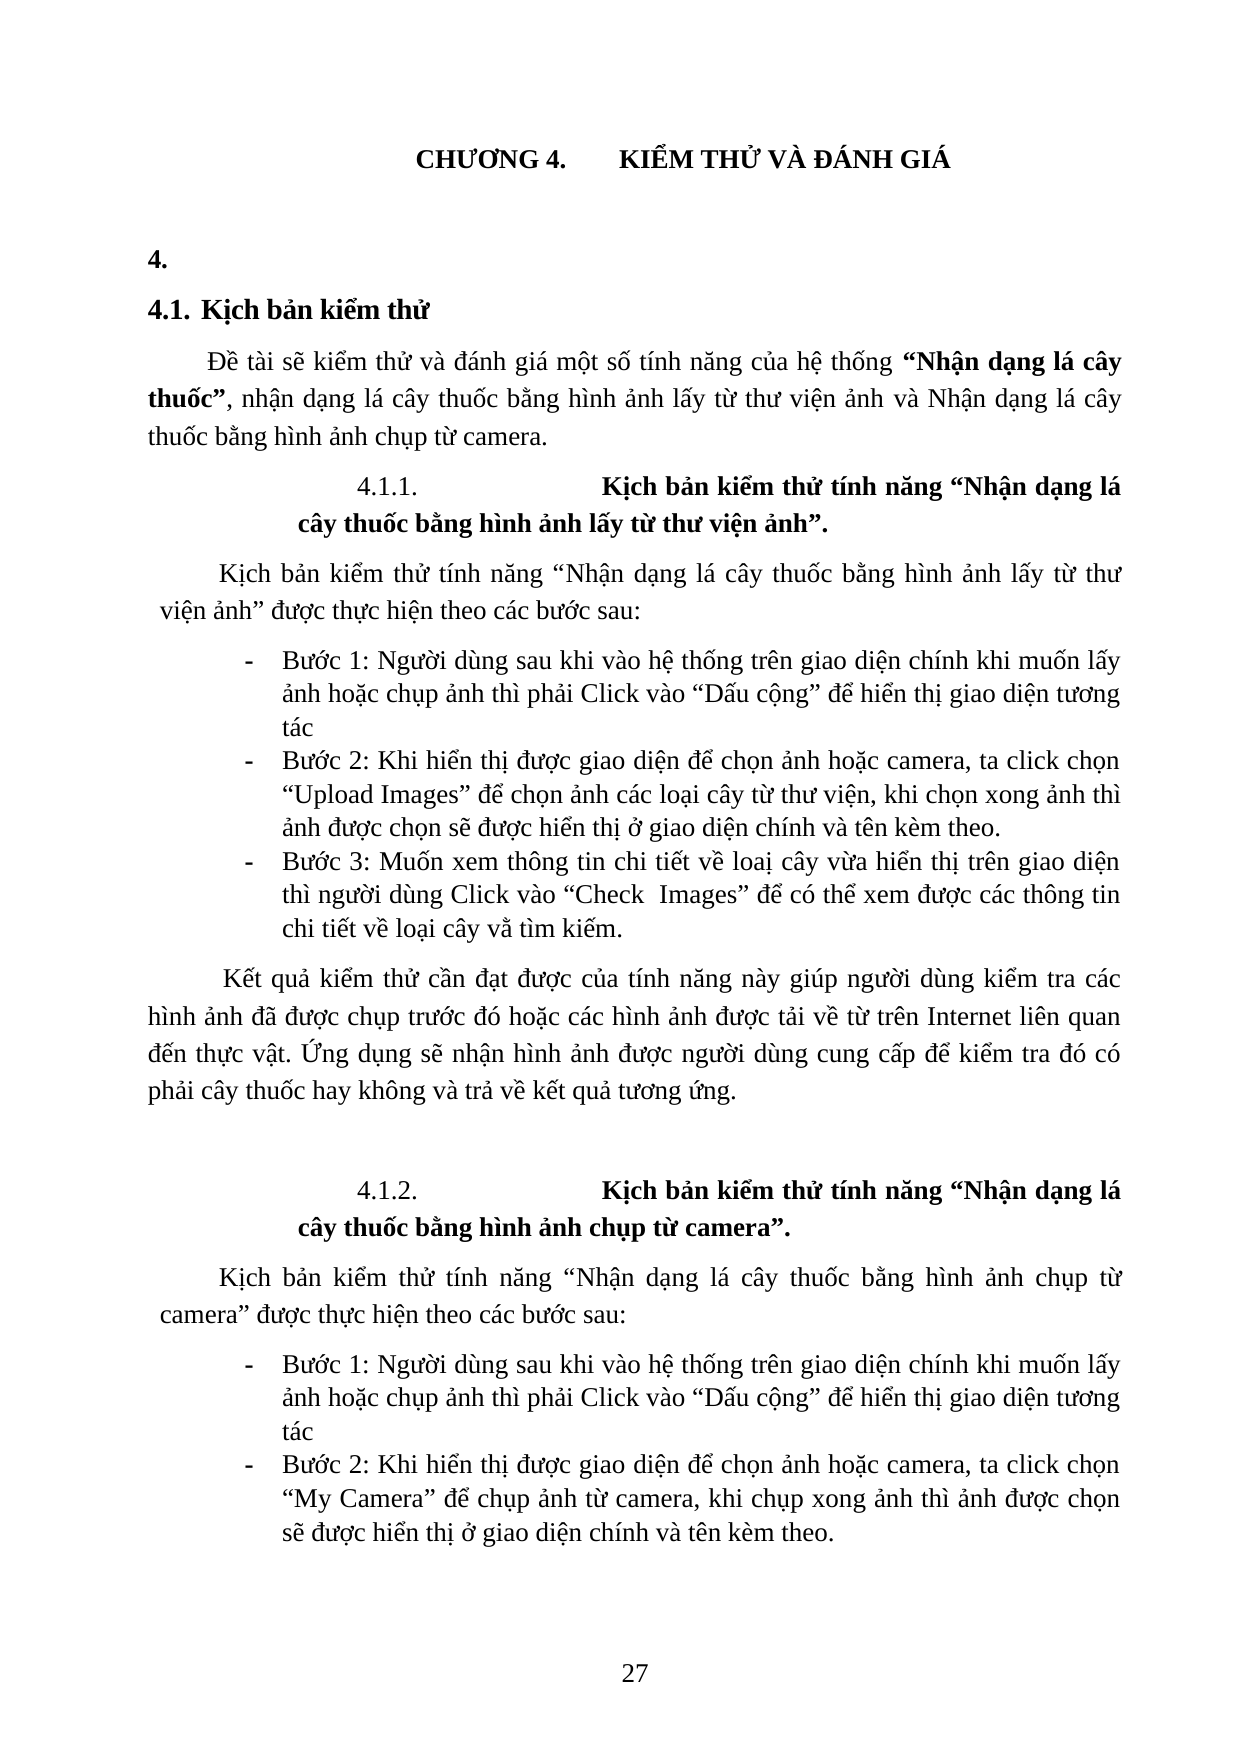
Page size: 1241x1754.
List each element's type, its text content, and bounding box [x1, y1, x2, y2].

list Bước 1: Người dùng sau khi vào hệ thống trên giao diện chính khi muốn lấy ảnh hoặc chụp ảnh thì phải Click vào “Dấu cộng” để hiển thị giao diện tương tác [244, 1348, 1122, 1446]
text Đề tài sẽ kiểm thử và đánh giá một số tính năng của hệ thống “Nhận dạng lá cây thuốc”, nhận dạng lá cây thuốc bằng hình ảnh lấy từ thư viện ảnh và Nhận dạng lá cây thuốc bằng hình ảnh chụp từ camera. [148, 345, 1122, 451]
list Bước 2: Khi hiển thị được giao diện để chọn ảnh hoặc camera, ta click chọn “My Camera” để chụp ảnh từ camera, khi chụp xong ảnh thì ảnh được chọn sẽ được hiển thị ở giao diện chính và tên kèm theo. [244, 1448, 1122, 1547]
text Kết quả kiểm thử cần đạt được của tính năng này giúp người dùng kiểm tra các hình ảnh đã được chụp trước đó hoặc các hình ảnh được tải về từ trên Internet liên quan đến thực vật. Ứng dụng sẽ nhận hình ảnh được người dùng cung cấp để kiểm tra đó có phải cây thuốc hay không và trả về kết quả tương ứng. [148, 962, 1122, 1105]
subtitle Kịch bản kiểm thử tính năng “Nhận dạng lá cây thuốc bằng hình ảnh chụp từ camera”. [298, 1174, 1122, 1242]
list Bước 2: Khi hiển thị được giao diện để chọn ảnh hoặc camera, ta click chọn “Upload Images” để chọn ảnh các loại cây từ thư viện, khi chọn xong ảnh thì ảnh được chọn sẽ được hiển thị ở giao diện chính và tên kèm theo. [244, 744, 1122, 843]
text Kịch bản kiểm thử tính năng “Nhận dạng lá cây thuốc bằng hình ảnh chụp từ camera” được thực hiện theo các bước sau: [159, 1261, 1122, 1329]
text Kịch bản kiểm thử tính năng “Nhận dạng lá cây thuốc bằng hình ảnh lấy từ thư viện ảnh” được thực hiện theo các bước sau: [159, 557, 1122, 625]
subtitle KIỂM THỬ VÀ ĐÁNH GIÁ [244, 143, 1122, 174]
list Bước 3: Muốn xem thông tin chi tiết về loaị cây vừa hiển thị trên giao diện thì người dùng Click vào “Check Images” để có thể xem được các thông tin chi tiết về loại cây vằ tìm kiếm. [244, 845, 1122, 943]
subtitle Kịch bản kiểm thử [148, 292, 1122, 326]
subtitle Kịch bản kiểm thử tính năng “Nhận dạng lá cây thuốc bằng hình ảnh lấy từ thư viện ảnh”. [298, 469, 1122, 538]
list Bước 1: Người dùng sau khi vào hệ thống trên giao diện chính khi muốn lấy ảnh hoặc chụp ảnh thì phải Click vào “Dấu cộng” để hiển thị giao diện tương tác [244, 644, 1122, 742]
